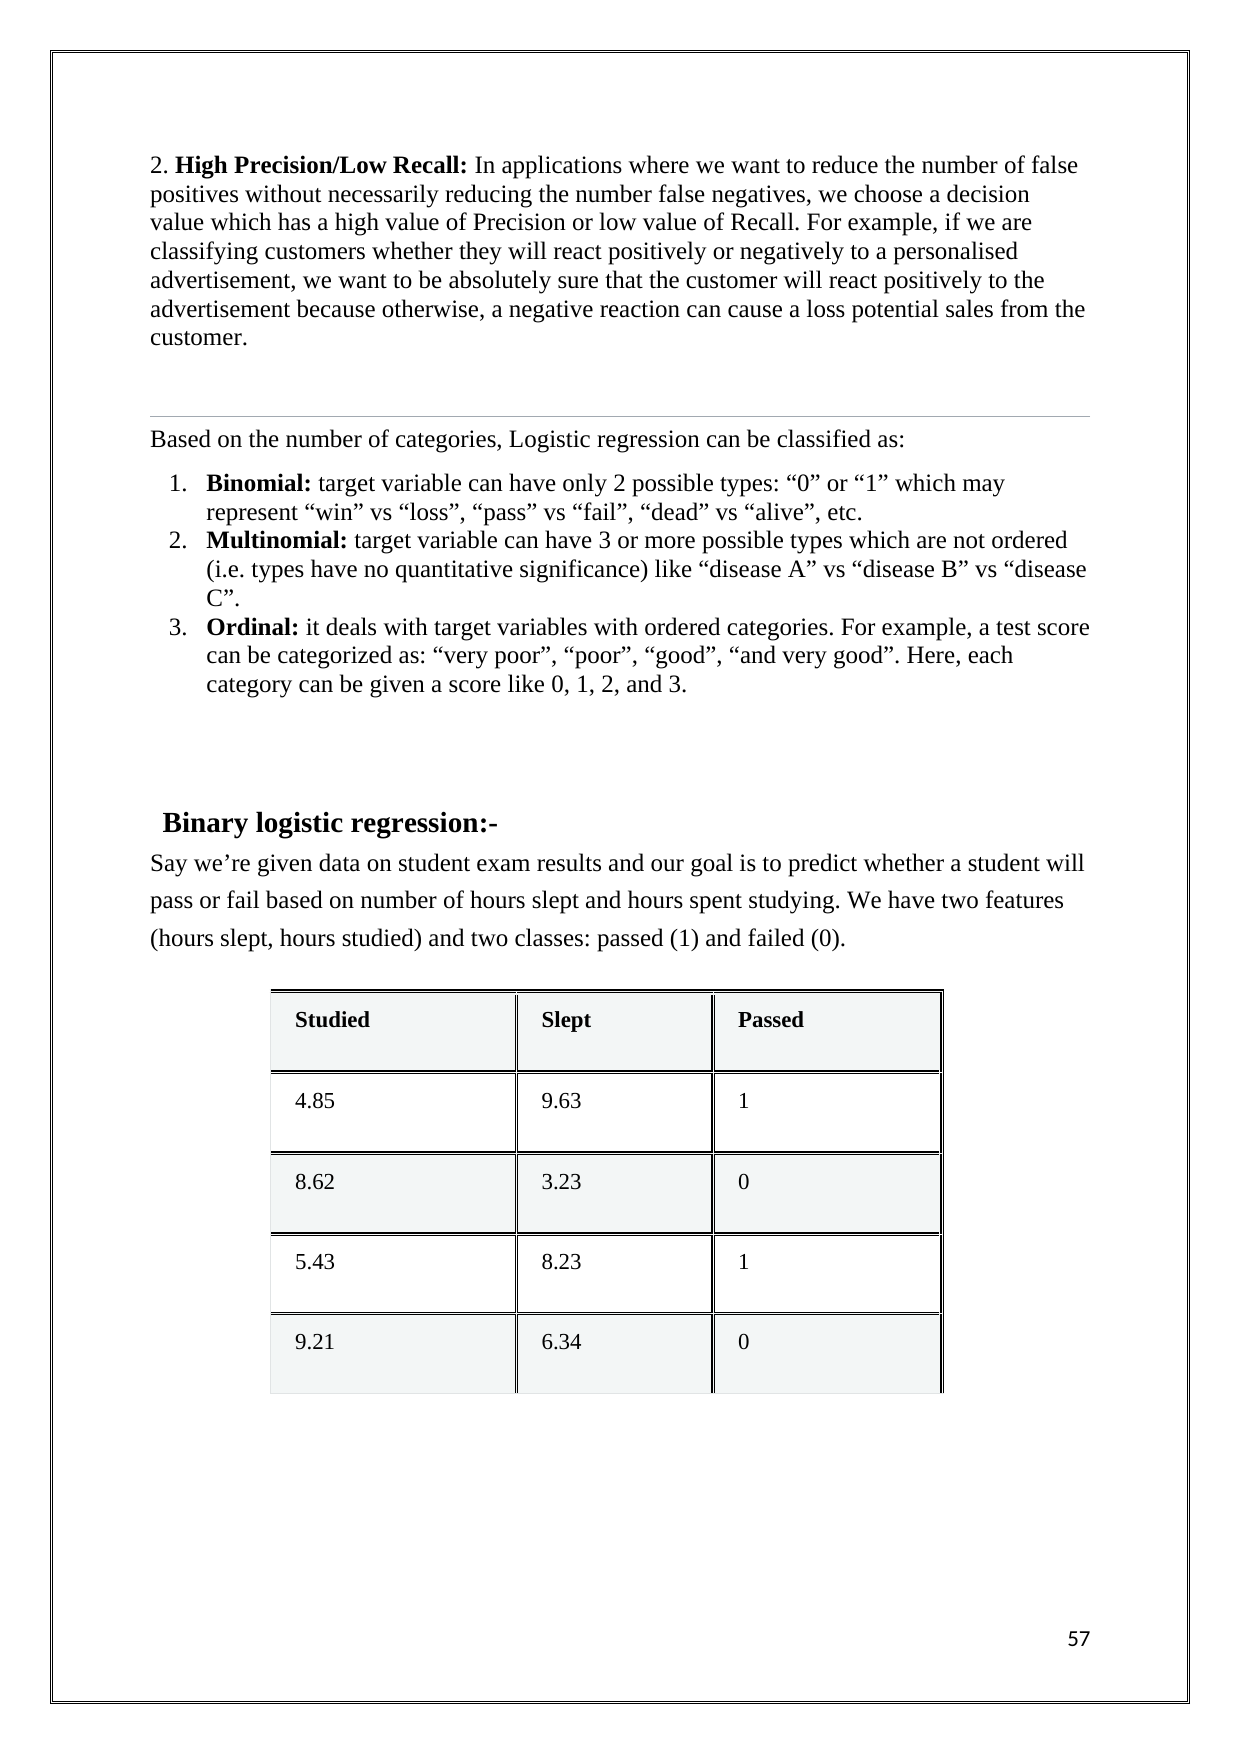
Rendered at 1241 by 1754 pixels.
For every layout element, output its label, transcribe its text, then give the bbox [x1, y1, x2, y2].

text 2. High Precision/Low Recall: In applications where we want to reduce the number of false positives without necessarily reducing the number false negatives, we choose a decision value which has a high value of Precision or low value of Recall. For example, if we are classifying customers whether they will react positively or negatively to a personalised advertisement, we want to be absolutely sure that the customer will react positively to the advertisement because otherwise, a negative reaction can cause a loss potential sales from the customer. [150, 150, 1090, 416]
subtitle Binary logistic regression:- [162, 806, 1090, 839]
table_header Passed [713, 993, 940, 1070]
table_cell 9.63 [518, 1074, 711, 1151]
table_cell 4.85 [271, 1074, 515, 1151]
table_cell 8.62 [271, 1155, 515, 1232]
text Say we’re given data on student exam results and our goal is to predict whether a student will pass or fail based on number of hours slept and hours spent studying. We have two features (hours slept, hours studied) and two classes: passed (1) and failed (0). [150, 839, 1090, 952]
table_header Slept [516, 991, 713, 1070]
list Binomial: target variable can have only 2 possible types: “0” or “1” which may represent “win” vs “loss”, “pass” vs “fail”, “dead” vs “alive”, etc. [169, 468, 1090, 526]
table_cell 1 [715, 1232, 941, 1312]
table_cell 0 [713, 1312, 942, 1393]
list Ordinal: it deals with target variables with ordered categories. For example, a test score can be categorized as: “very poor”, “poor”, “good”, “and very good”. Here, each category can be given a score like 0, 1, 2, and 3. [169, 612, 1090, 698]
table_header Studied [271, 993, 516, 1070]
table_cell 5.43 [271, 1236, 515, 1312]
list Multinomial: target variable can have 3 or more possible types which are not ordered (i.e. types have no quantitative significance) like “disease A” vs “disease B” vs “disease C”. [169, 526, 1090, 612]
table_cell 8.23 [518, 1236, 711, 1312]
table_cell 0 [715, 1151, 941, 1232]
table_cell 9.21 [271, 1315, 515, 1393]
text Based on the number of categories, Logistic regression can be classified as: [150, 424, 1090, 452]
table_cell 3.23 [518, 1155, 711, 1232]
table_cell 6.34 [518, 1315, 711, 1393]
table_cell 1 [715, 1070, 941, 1151]
